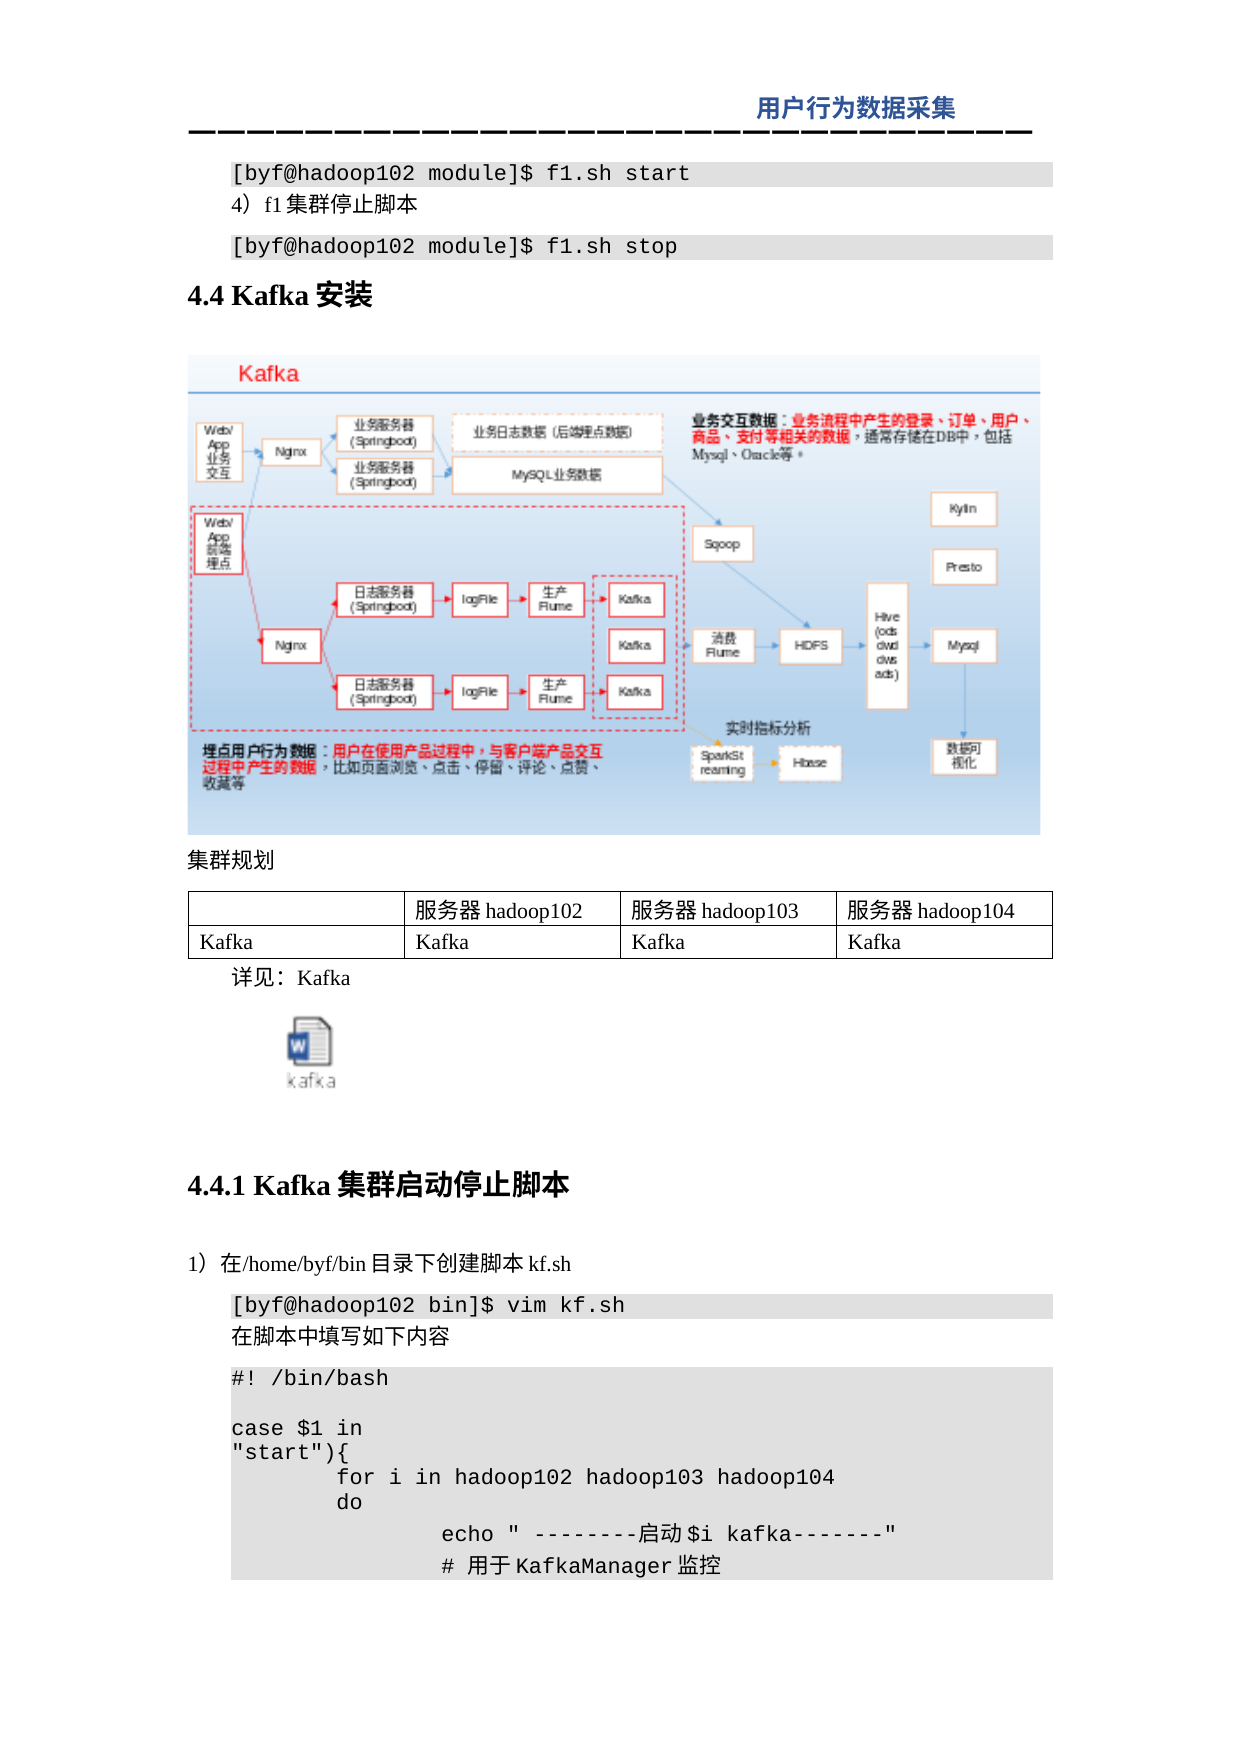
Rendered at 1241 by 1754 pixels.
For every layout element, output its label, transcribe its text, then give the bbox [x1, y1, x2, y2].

text echo " --------启动 $i kafka-------" [231, 1516, 1053, 1548]
table_header [189, 892, 404, 925]
table_header 服务器hadoop103 [621, 892, 836, 925]
text # 用于KafkaManager监控 [231, 1548, 1053, 1580]
table_header 服务器hadoop104 [837, 892, 1052, 925]
text 4）f1集群停止脚本 [187, 187, 1053, 219]
table_cell Kafka [621, 926, 836, 958]
text [byf@hadoop102 module]$ f1.sh start [231, 162, 1053, 187]
text for i in hadoop102 hadoop103 hadoop104 [231, 1466, 1053, 1491]
subtitle 4.4.1 Kafka集群启动停止脚本 [187, 1150, 1053, 1215]
text case $1 in [231, 1417, 1053, 1441]
table_cell Kafka [837, 926, 1052, 958]
text 1）在/home/byf/bin目录下创建脚本kf.sh [187, 1246, 1053, 1278]
table_header 服务器hadoop102 [405, 892, 620, 925]
text 详见：Kafka [187, 959, 1053, 992]
text "start"){ [231, 1441, 1053, 1466]
text do [231, 1491, 1053, 1516]
subtitle 4.4 Kafka安装 [187, 260, 1053, 325]
table_cell Kafka [189, 926, 404, 958]
table_cell Kafka [405, 926, 620, 958]
text 集群规划 [187, 843, 1053, 875]
text [byf@hadoop102 module]$ f1.sh stop [231, 235, 1053, 260]
text #! /bin/bash [231, 1367, 1053, 1392]
text 在脚本中填写如下内容 [187, 1319, 1053, 1351]
text [byf@hadoop102 bin]$ vim kf.sh [231, 1294, 1053, 1319]
